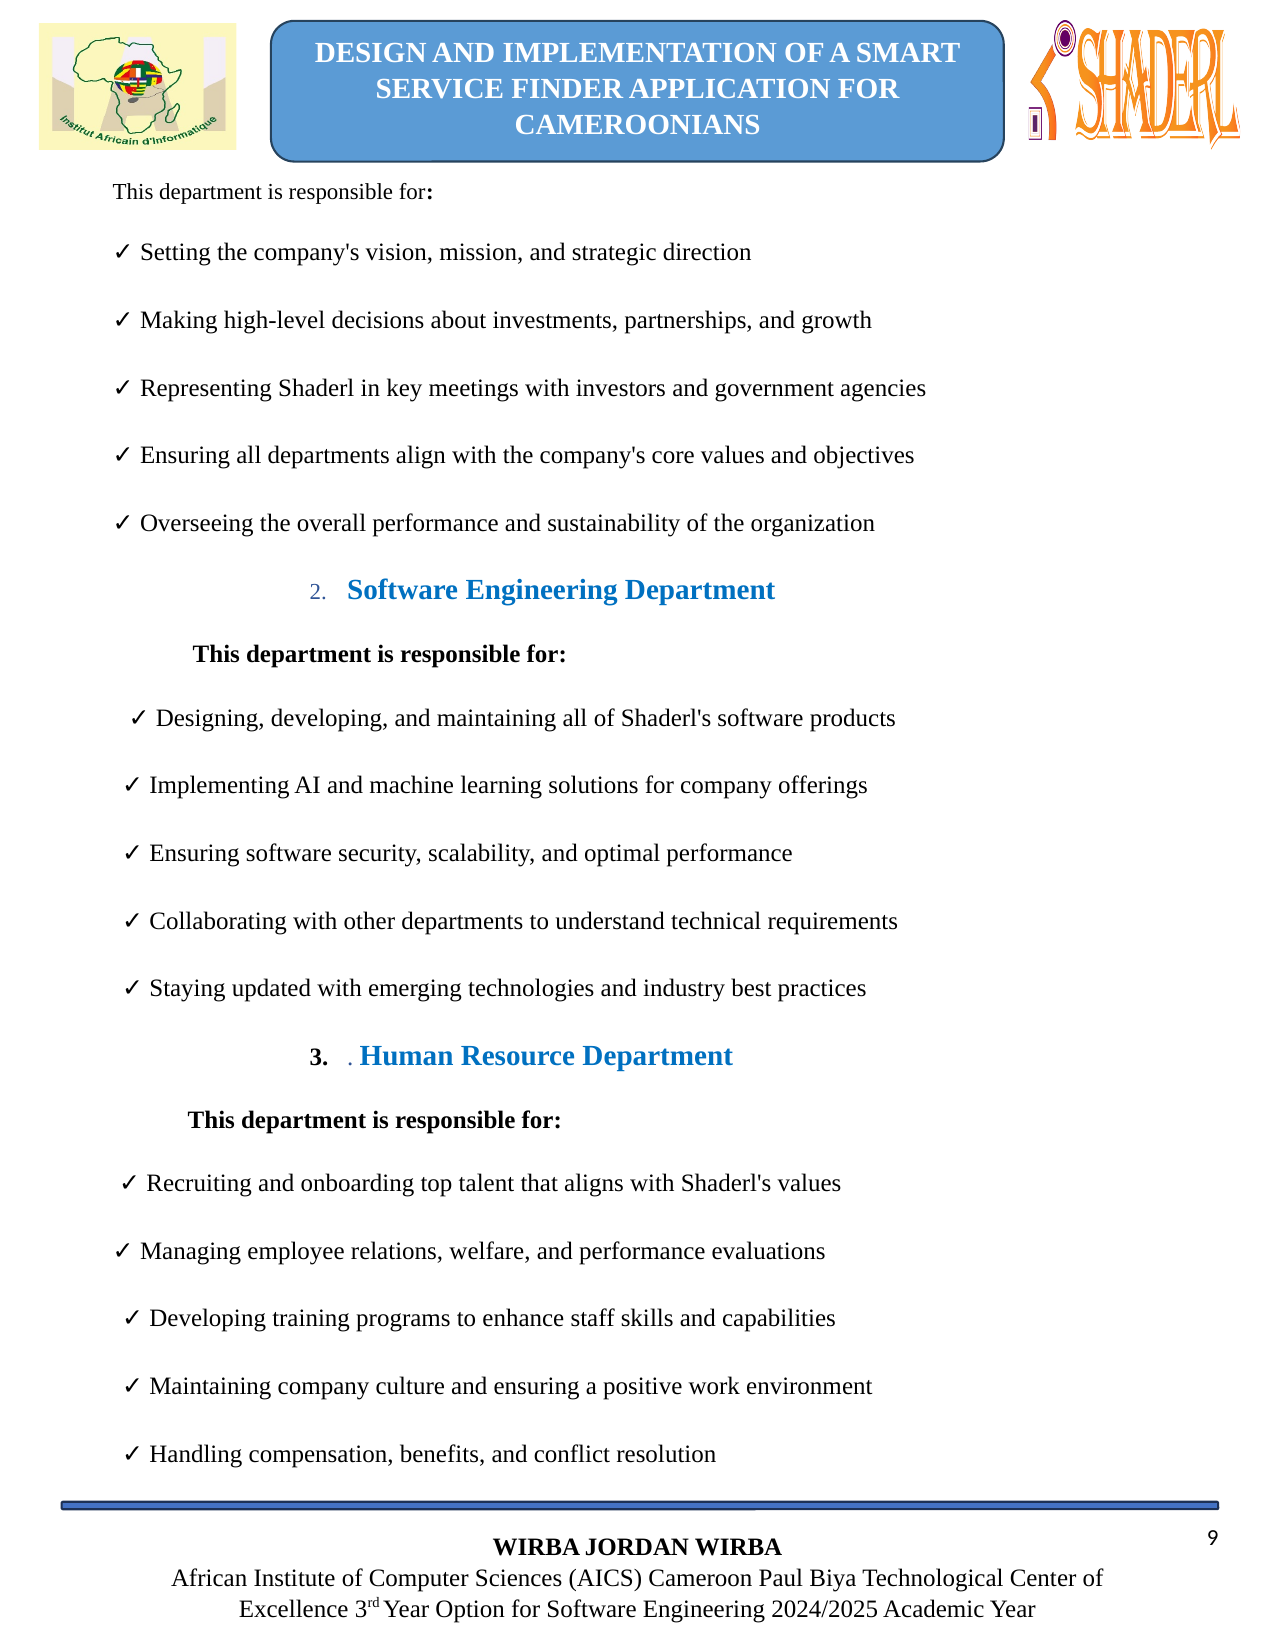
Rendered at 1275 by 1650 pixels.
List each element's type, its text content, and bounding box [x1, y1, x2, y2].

text ✓ Staying updated with emerging technologies and industry best practices [122, 970, 1162, 1004]
text ✓ Collaborating with other departments to understand technical requirements [122, 902, 1162, 936]
text ✓ Developing training programs to enhance staff skills and capabilities [122, 1300, 1162, 1334]
text ✓ Implementing AI and machine learning solutions for company offerings [122, 767, 1162, 801]
text ✓ Representing Shaderl in key meetings with investors and government agencies [112, 369, 1162, 403]
text ✓ Ensuring software security, scalability, and optimal performance [122, 835, 1162, 869]
picture [1028, 20, 1241, 150]
text ✓ Managing employee relations, welfare, and performance evaluations [112, 1232, 1162, 1266]
text This department is responsible for: [122, 1105, 1162, 1133]
text ✓ Maintaining company culture and ensuring a positive work environment [122, 1368, 1162, 1402]
text This department is responsible for: [112, 178, 1162, 204]
text This department is responsible for: [122, 639, 1162, 668]
text ✓ Overseeing the overall performance and sustainability of the organization [112, 505, 1162, 539]
text ✓ Recruiting and onboarding top talent that aligns with Shaderl's values [112, 1164, 1162, 1199]
text ✓ Handling compensation, benefits, and conflict resolution [122, 1435, 1162, 1469]
text ✓ Designing, developing, and maintaining all of Shaderl's software products [122, 699, 1162, 733]
text ✓ Setting the company's vision, mission, and strategic direction [112, 234, 1162, 268]
text ✓ Making high-level decisions about investments, partnerships, and growth [112, 302, 1162, 336]
list . Human Resource Department [309, 1038, 1162, 1071]
picture [38, 23, 237, 150]
list Software Engineering Department [309, 572, 1162, 606]
text ✓ Ensuring all departments align with the company's core values and objectives [112, 437, 1162, 471]
